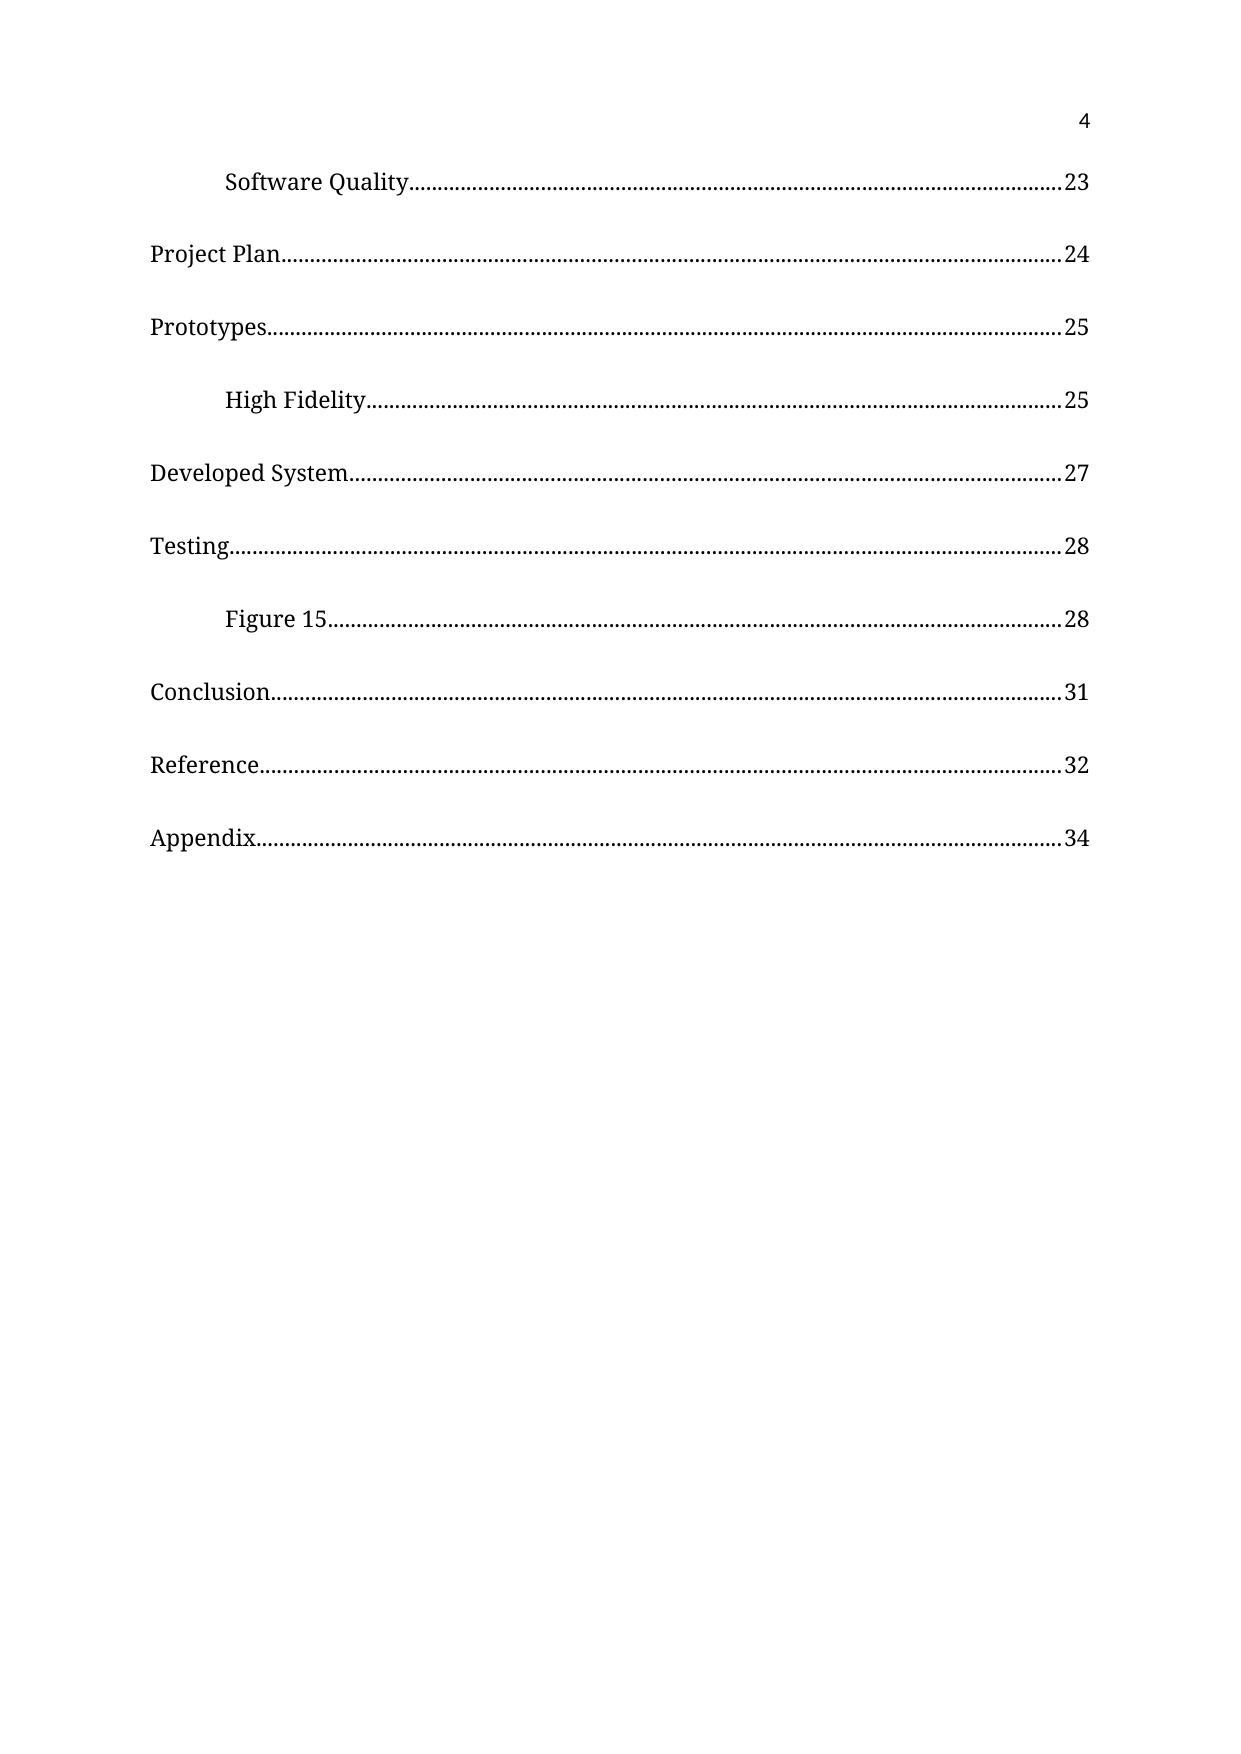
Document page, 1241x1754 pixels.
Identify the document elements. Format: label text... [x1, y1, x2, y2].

text Developed System 27 [150, 457, 1090, 488]
text Conclusion 31 [150, 676, 1090, 707]
text High Fidelity 25 [225, 384, 1090, 416]
text Testing 28 [150, 530, 1090, 561]
text Appendix 34 [150, 822, 1090, 853]
text Reference 32 [150, 749, 1090, 780]
text Software Quality 23 [225, 166, 1090, 197]
text Figure 15 28 [225, 603, 1090, 634]
text Project Plan 24 [150, 238, 1090, 270]
text Prototypes 25 [150, 311, 1090, 343]
